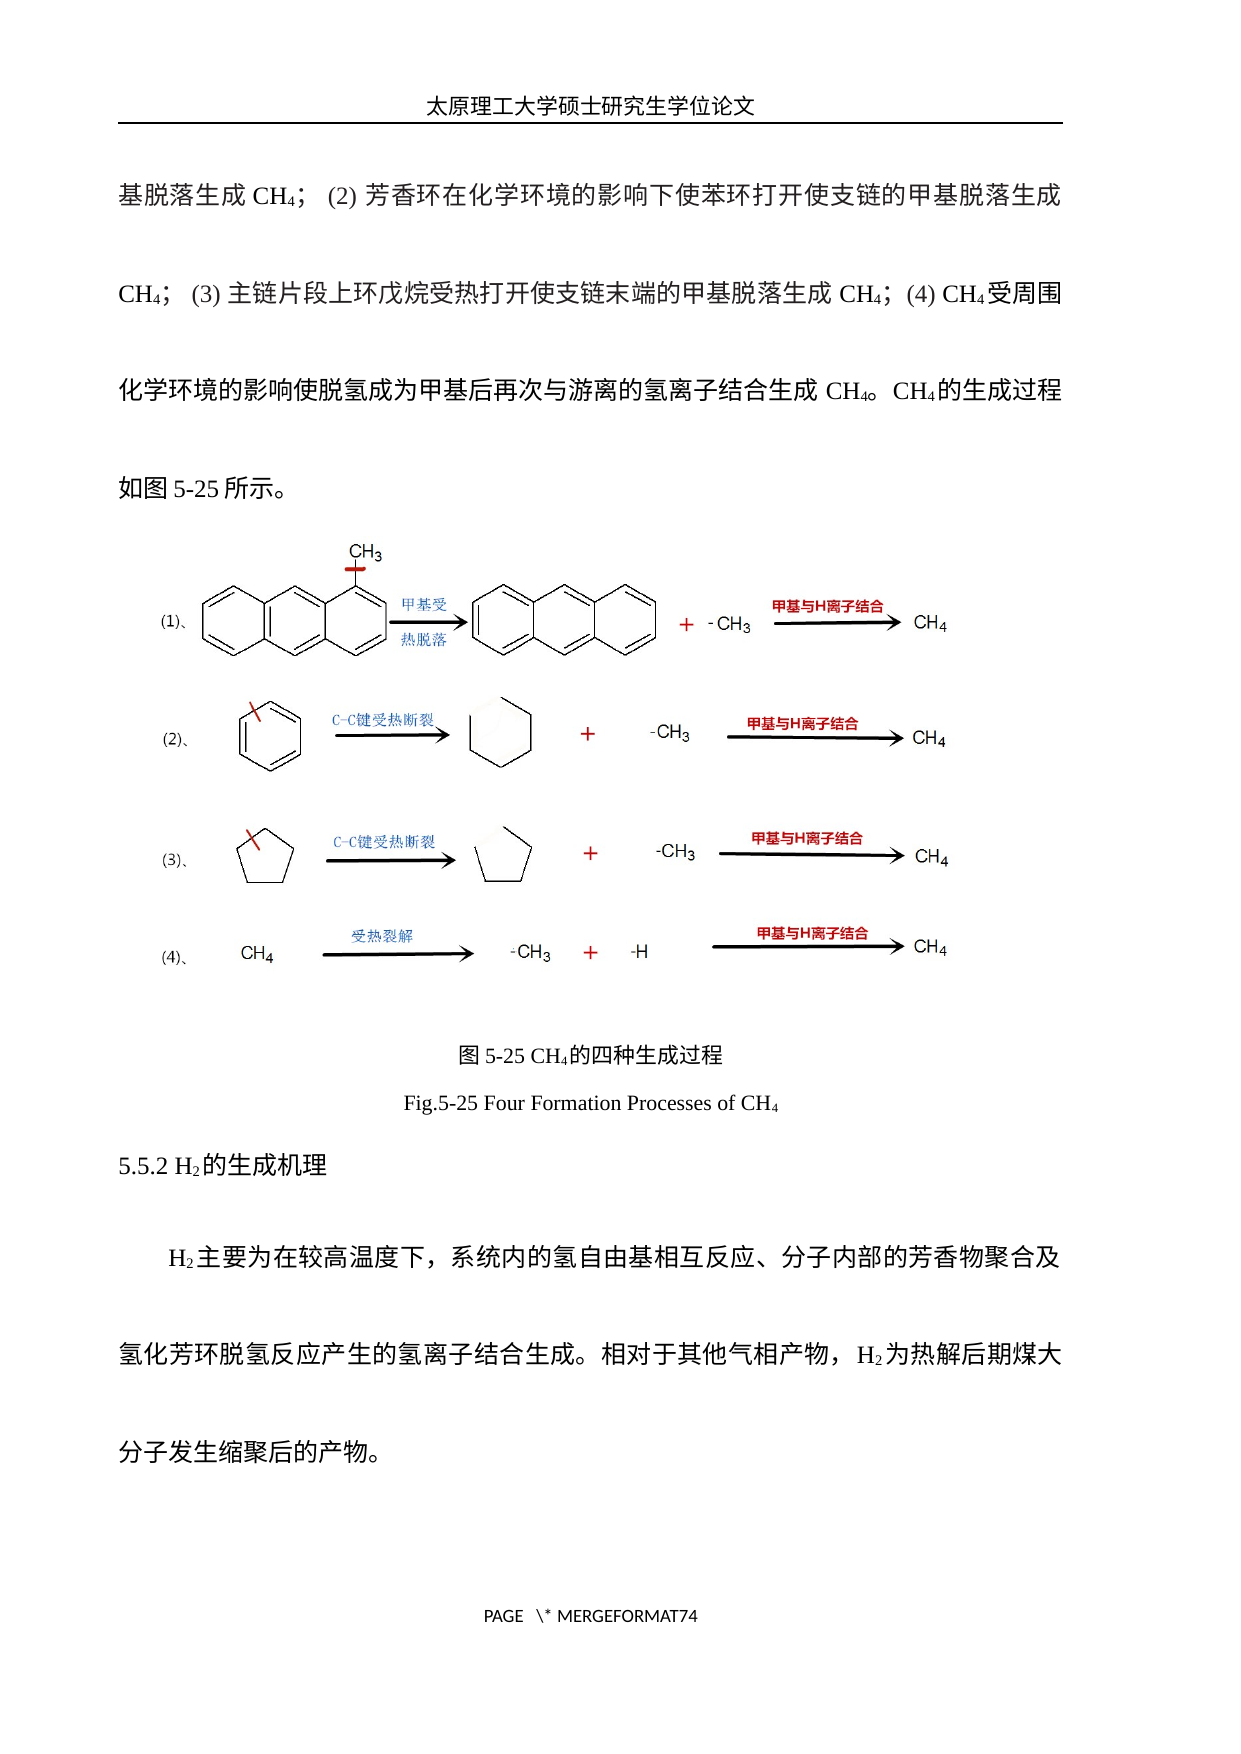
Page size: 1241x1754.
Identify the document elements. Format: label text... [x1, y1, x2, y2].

text Fig.5-25 Four Formation Processes of CH4 [118, 1086, 1063, 1118]
text 5.5.2 H2的生成机理 [118, 1131, 1063, 1196]
picture [160, 536, 1021, 1000]
text 图5-25 CH4的四种生成过程 [118, 1038, 1063, 1070]
text H2主要为在较高温度下，系统内的氢自由基相互反应、分子内部的芳香物聚合及氢化芳环脱氢反应产生的氢离子结合生成。相对于其他气相产物，H2为热解后期煤大分子发生缩聚后的产物。 [118, 1223, 1063, 1483]
